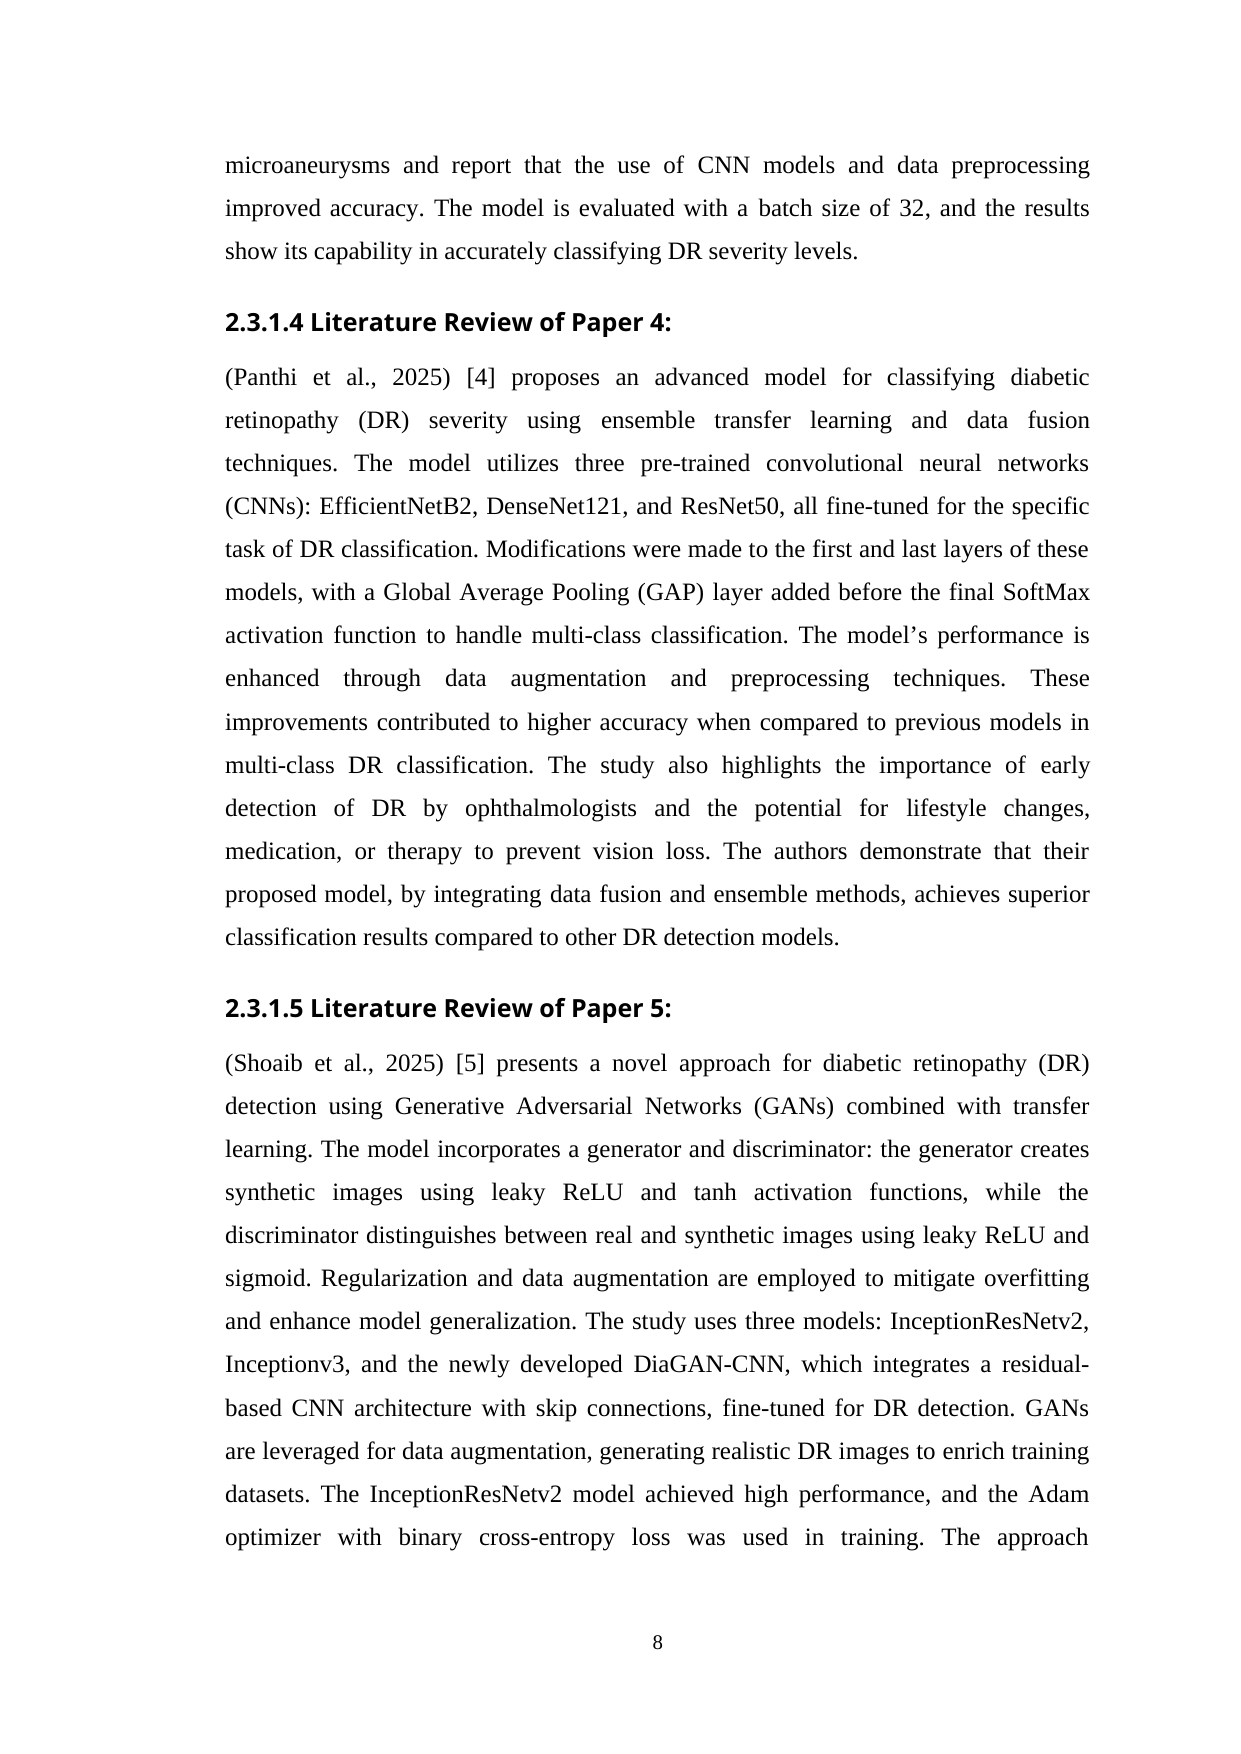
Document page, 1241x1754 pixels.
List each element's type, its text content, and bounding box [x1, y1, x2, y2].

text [225, 150, 1090, 265]
subtitle 2.3.1.4 Literature Review of Paper 4: [225, 304, 1090, 338]
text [225, 1048, 1090, 1551]
subtitle 2.3.1.5 Literature Review of Paper 5: [225, 990, 1090, 1024]
text (Panthi et al., 2025) proposes an advanced model for classifying diabetic retinopathy (DR) severity using ensemble transfer learning and data fusion techniques. The model utilizes three pre-trained convolutional neural networks (CNNs): EfficientNetB2, DenseNet121, and ResNet50, all fine-tuned for the specific task of DR classification. Modifications were made to the first and last layers of these models, with a Global Average Pooling (GAP) layer added before the final SoftMax activation function to handle multi-class classification. The model’s performance is enhanced through data augmentation and preprocessing techniques. These improvements contributed to higher accuracy when compared to previous models in multi-class DR classification. The study also highlights the importance of early detection of DR by ophthalmologists and the potential for lifestyle changes, medication, or therapy to prevent vision loss. The authors demonstrate that their proposed model, by integrating data fusion and ensemble methods, achieves superior classification results compared to other DR detection models. [225, 362, 1090, 951]
